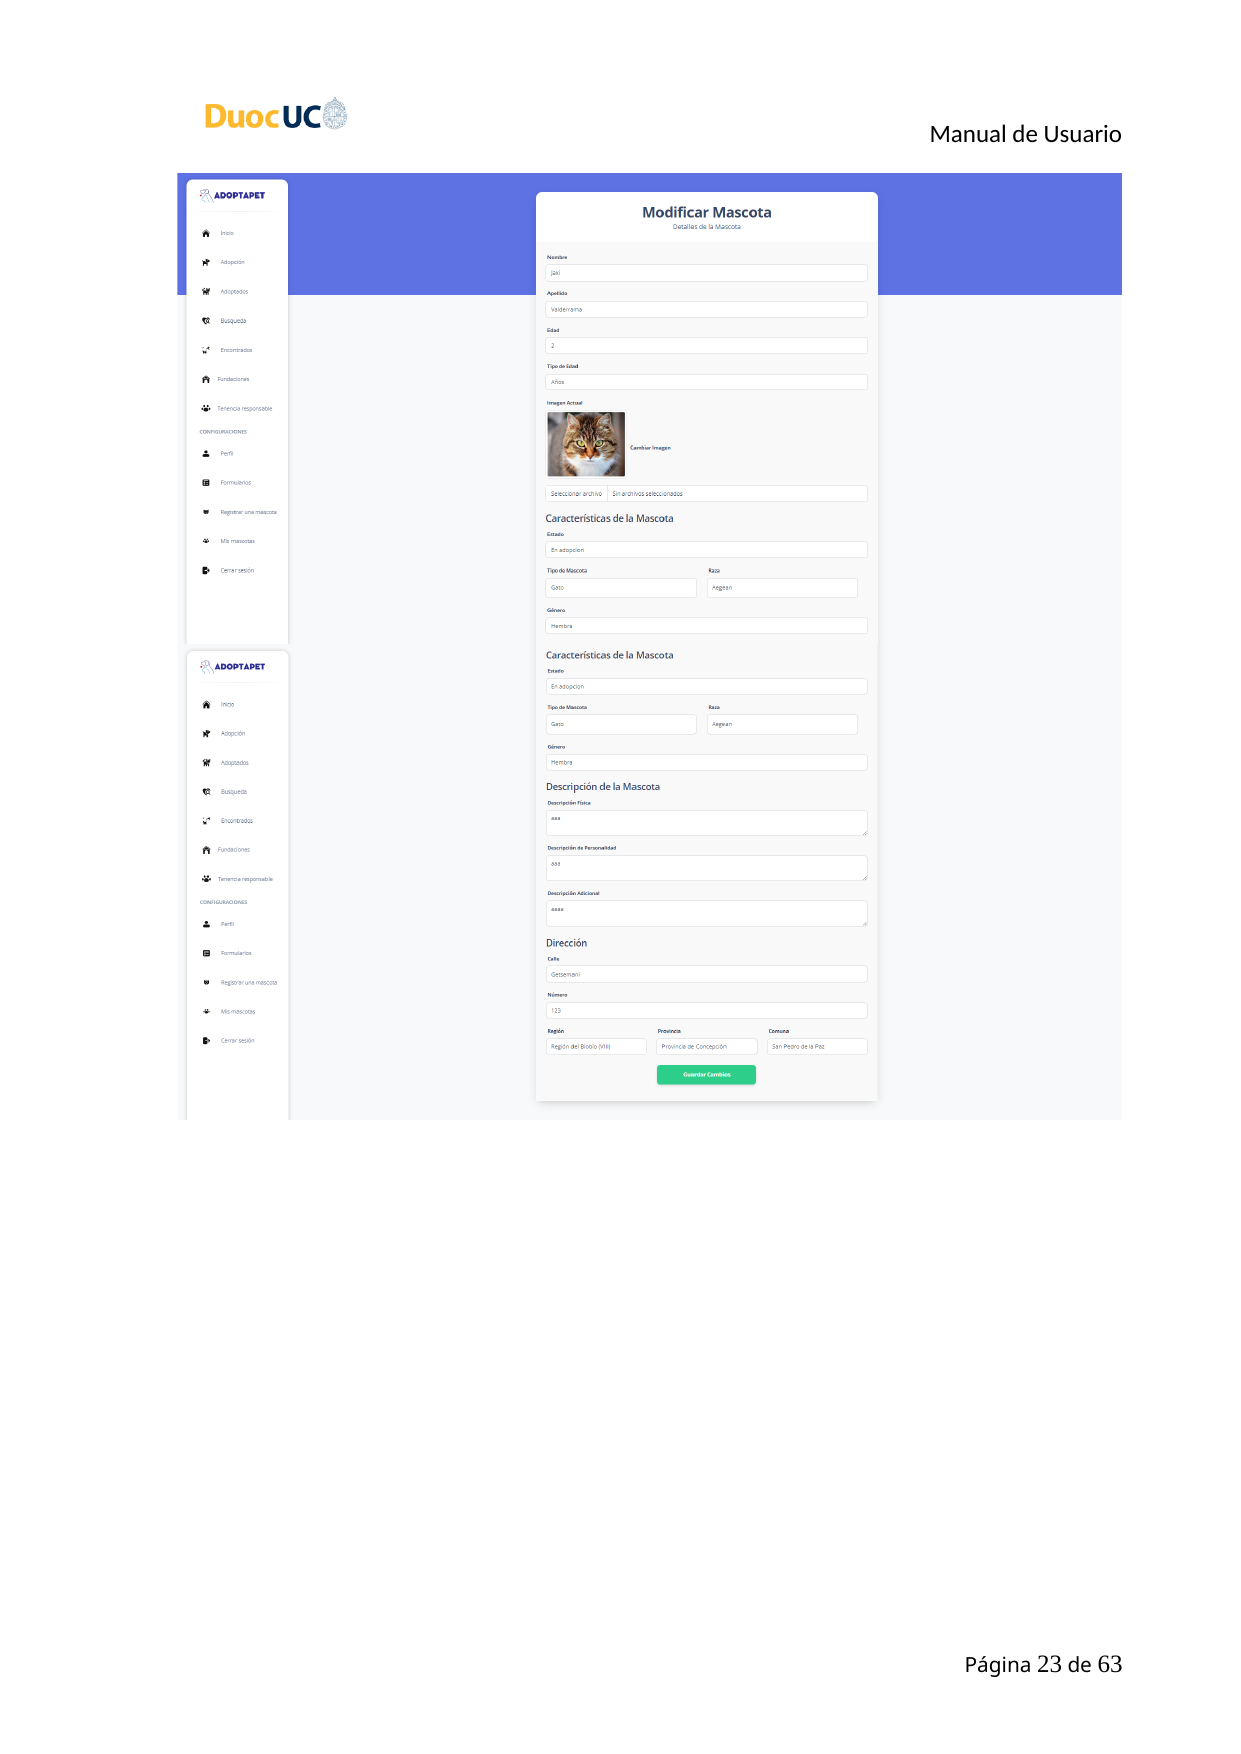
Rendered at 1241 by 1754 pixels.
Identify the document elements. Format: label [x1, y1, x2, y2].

picture [198, 93, 352, 132]
picture [177, 173, 1122, 1120]
